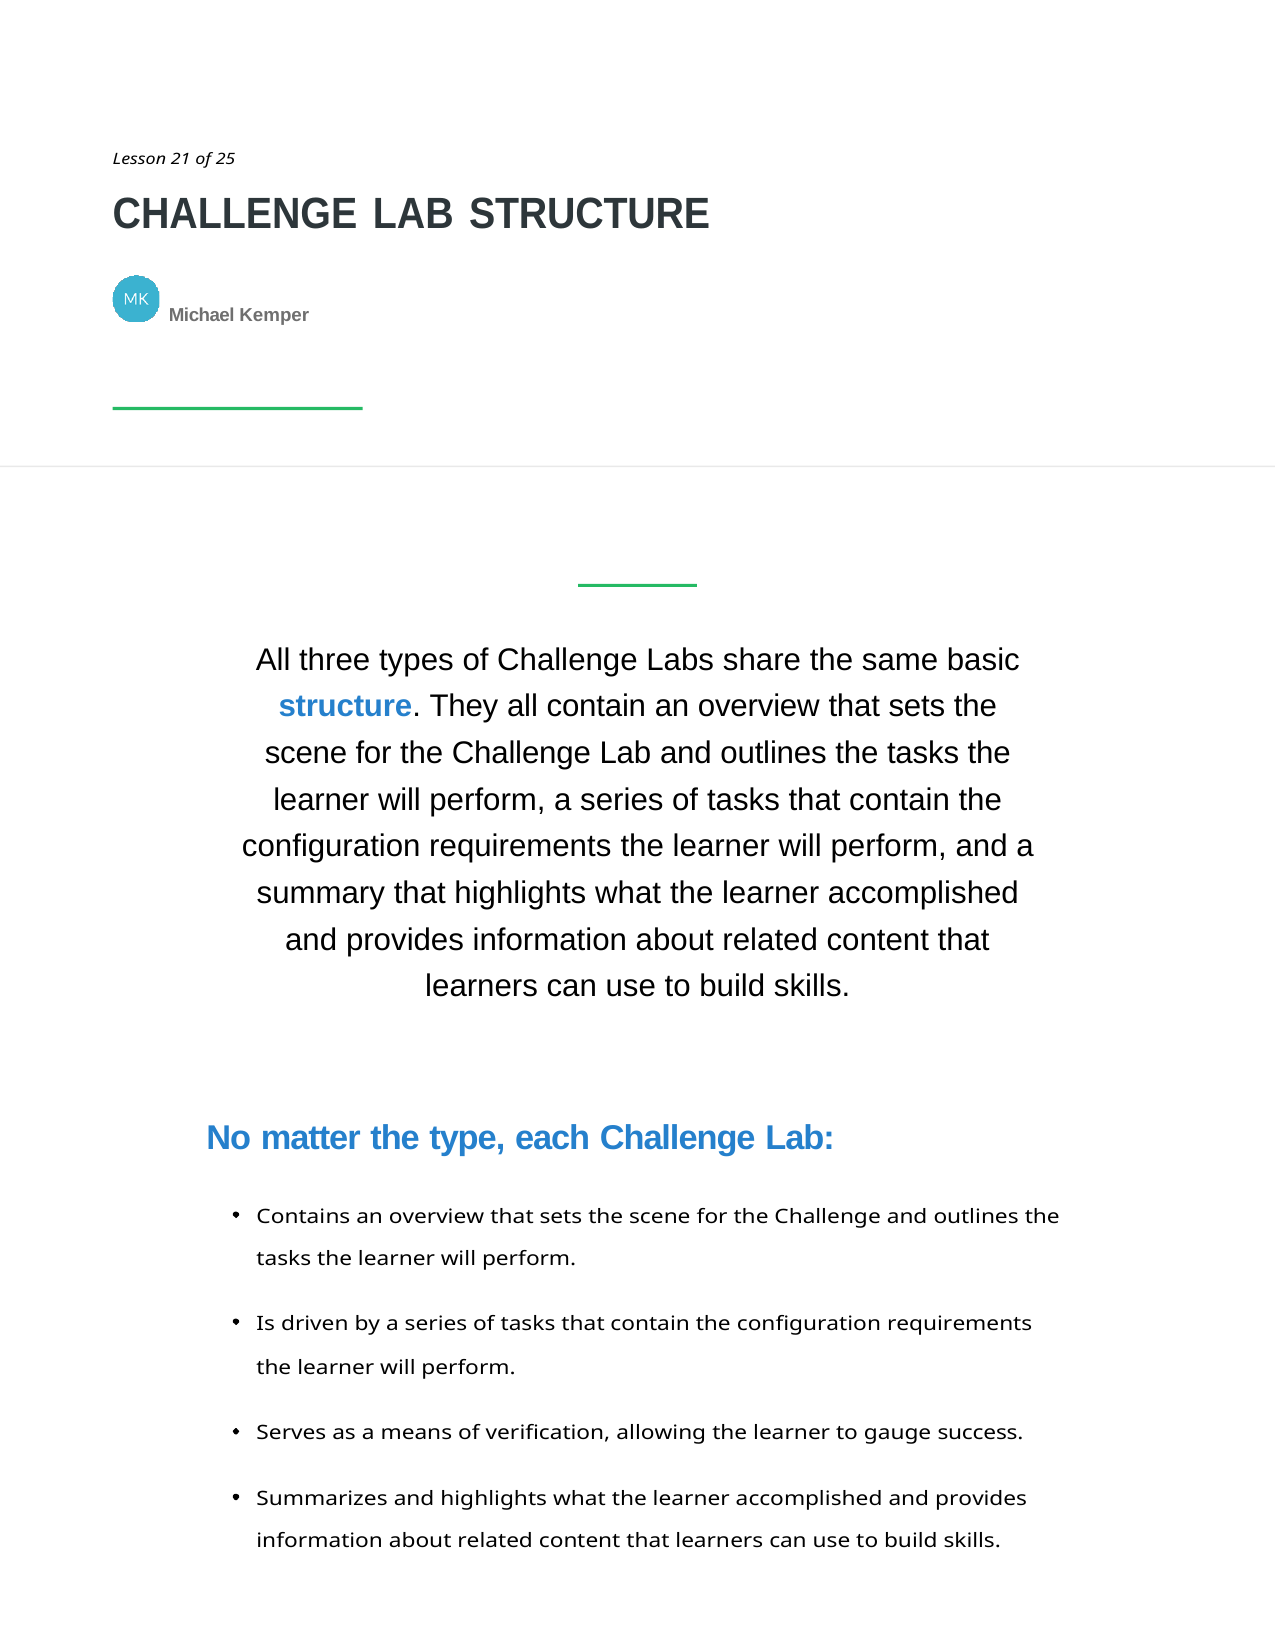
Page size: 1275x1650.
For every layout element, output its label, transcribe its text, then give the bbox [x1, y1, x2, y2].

text Lesson 21 of 25 [112, 148, 1200, 169]
text Summarizes and highlights what the learner accomplished and provides information about related content that learners can use to build skills. [256, 1484, 1065, 1554]
text All three types of Challenge Labs share the same basic structure. They all contain an overview that sets the scene for the Challenge Lab and outlines the tasks the learner will perform, a series of tasks that contain the conﬁguration requirements the learner will perform, and a summary that highlights what the learner accomplished and provides information about related content that learners can use to build skills. [239, 641, 1036, 1003]
text Is driven by a series of tasks that contain the conﬁguration requirements the learner will perform. [256, 1309, 1065, 1380]
subtitle No matter the type, each Challenge Lab: [206, 1117, 1200, 1157]
text Michael Kemper [112, 274, 1200, 326]
subtitle CHALLENGE LAB STRUCTURE [112, 188, 1200, 238]
picture [112, 274, 160, 322]
text Serves as a means of veriﬁcation, allowing the learner to gauge success. [256, 1418, 1200, 1445]
text Contains an overview that sets the scene for the Challenge and outlines the tasks the learner will perform. [256, 1202, 1065, 1272]
